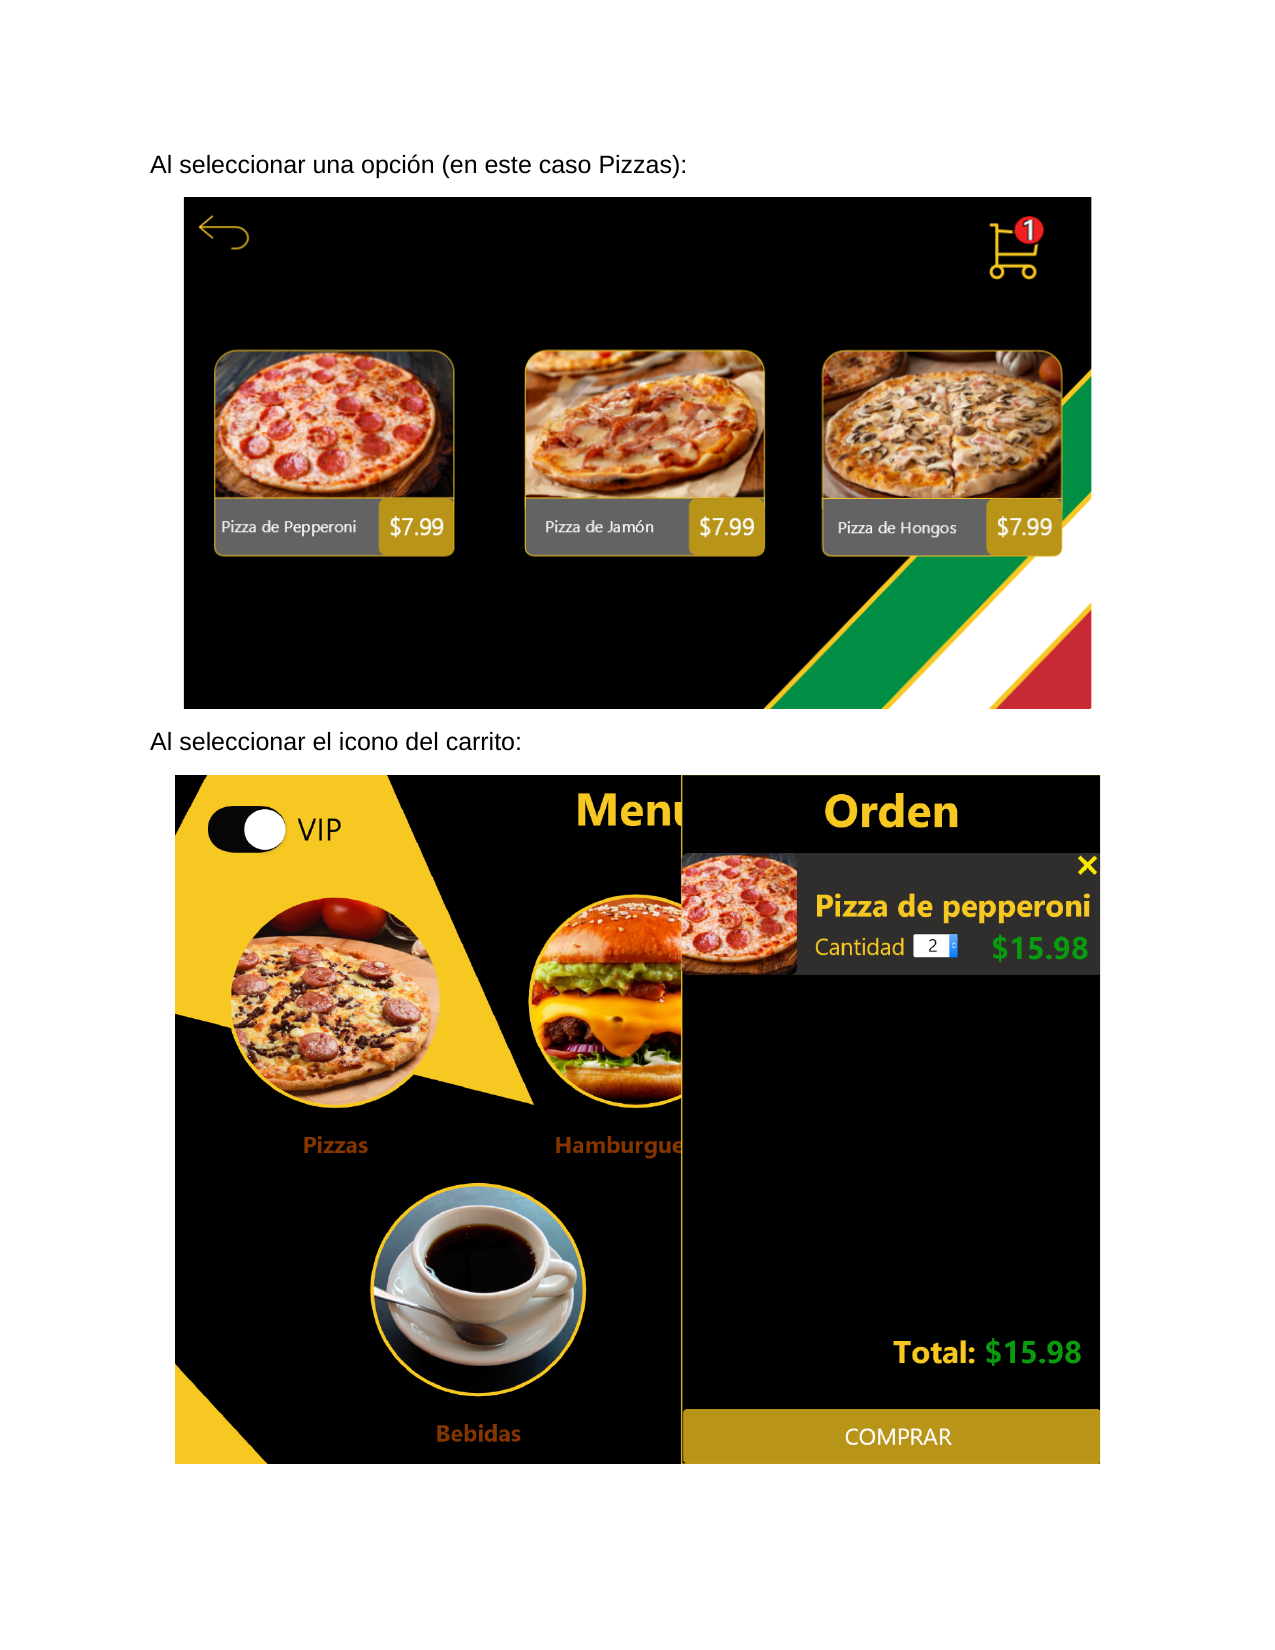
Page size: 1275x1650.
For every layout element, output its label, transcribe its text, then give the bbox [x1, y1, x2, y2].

text Al seleccionar una opción (en este caso Pizzas): [150, 150, 1125, 179]
text Al seleccionar el icono del carrito: [150, 727, 1125, 756]
picture [175, 775, 1100, 1464]
picture [183, 197, 1092, 709]
